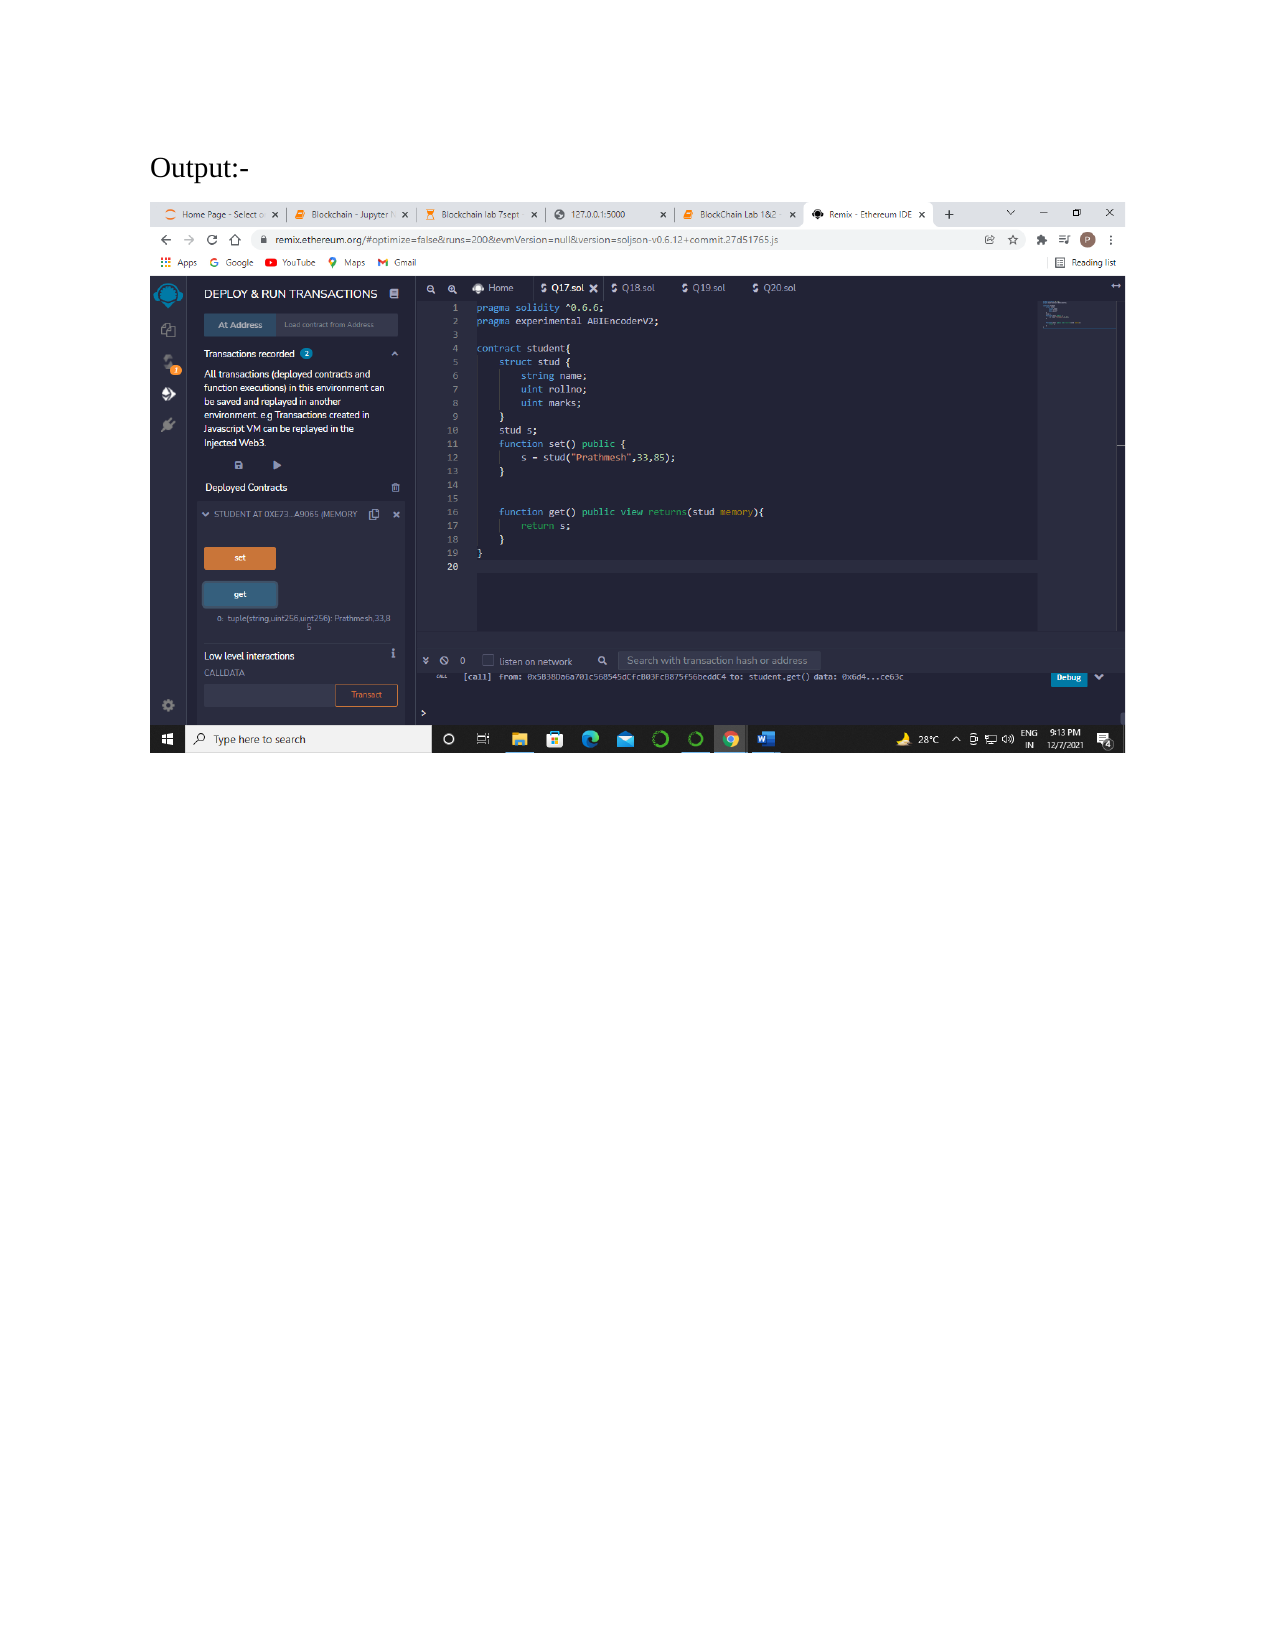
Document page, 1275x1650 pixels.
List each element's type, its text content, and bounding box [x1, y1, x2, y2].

text Output:- [150, 150, 1125, 183]
picture [150, 202, 1125, 753]
